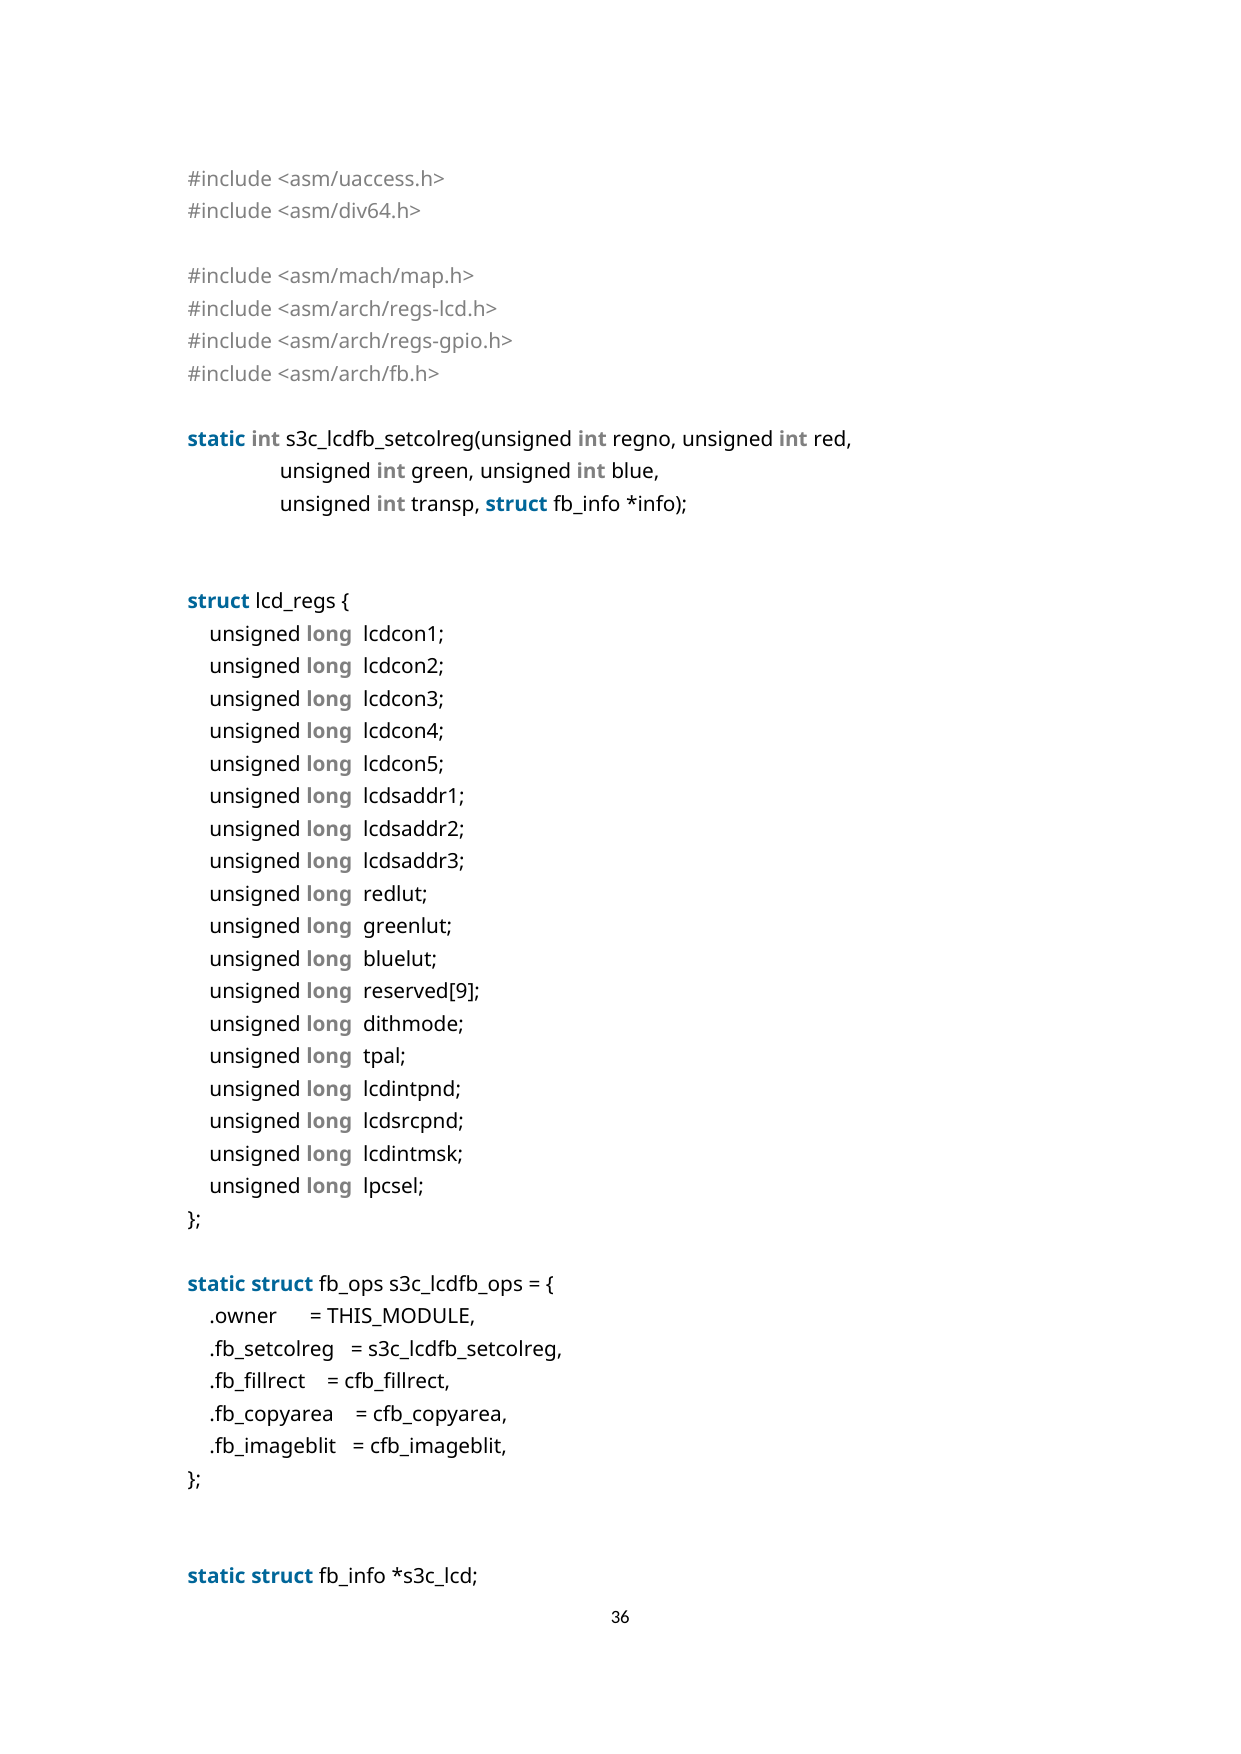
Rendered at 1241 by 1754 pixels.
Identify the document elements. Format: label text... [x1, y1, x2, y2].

text struct lcd_regs { [187, 584, 1053, 617]
text unsigned long lcdsaddr3; [187, 844, 1053, 877]
text .owner = THIS_MODULE, [187, 1299, 1053, 1332]
text static struct fb_info *s3c_lcd; [187, 1559, 1053, 1592]
text unsigned long tpal; [187, 1039, 1053, 1072]
text unsigned long lcdintmsk; [187, 1137, 1053, 1169]
text static int s3c_lcdfb_setcolreg(unsigned int regno, unsigned int red, [187, 422, 1053, 454]
text .fb_fillrect = cfb_fillrect, [187, 1364, 1053, 1397]
text unsigned long lcdcon5; [187, 747, 1053, 779]
text .fb_imageblit = cfb_imageblit, [187, 1429, 1053, 1462]
text unsigned long lcdsaddr1; [187, 779, 1053, 812]
text unsigned int transp, struct fb_info *info); [187, 487, 1053, 519]
text #include <asm/arch/fb.h> [187, 357, 1053, 389]
text unsigned long lcdcon2; [187, 649, 1053, 682]
text .fb_setcolreg = s3c_lcdfb_setcolreg, [187, 1332, 1053, 1364]
text unsigned long dithmode; [187, 1007, 1053, 1039]
text unsigned long lcdcon1; [187, 617, 1053, 649]
text unsigned long redlut; [187, 877, 1053, 909]
text #include <asm/arch/regs-gpio.h> [187, 324, 1053, 357]
text .fb_copyarea = cfb_copyarea, [187, 1397, 1053, 1429]
text unsigned long greenlut; [187, 909, 1053, 942]
text unsigned long lcdintpnd; [187, 1072, 1053, 1104]
text unsigned long lcdsrcpnd; [187, 1104, 1053, 1137]
text unsigned long lcdsaddr2; [187, 812, 1053, 844]
text unsigned long lpcsel; [187, 1169, 1053, 1202]
text #include <asm/mach/map.h> [187, 259, 1053, 292]
text #include <asm/uaccess.h> [187, 162, 1053, 194]
text static struct fb_ops s3c_lcdfb_ops = { [187, 1267, 1053, 1299]
text unsigned long bluelut; [187, 942, 1053, 974]
text unsigned long reserved[9]; [187, 974, 1053, 1007]
text }; [187, 1202, 1053, 1234]
text unsigned long lcdcon3; [187, 682, 1053, 714]
text unsigned long lcdcon4; [187, 714, 1053, 747]
text unsigned int green, unsigned int blue, [187, 454, 1053, 487]
text #include <asm/div64.h> [187, 194, 1053, 227]
text #include <asm/arch/regs-lcd.h> [187, 292, 1053, 324]
text }; [187, 1462, 1053, 1494]
